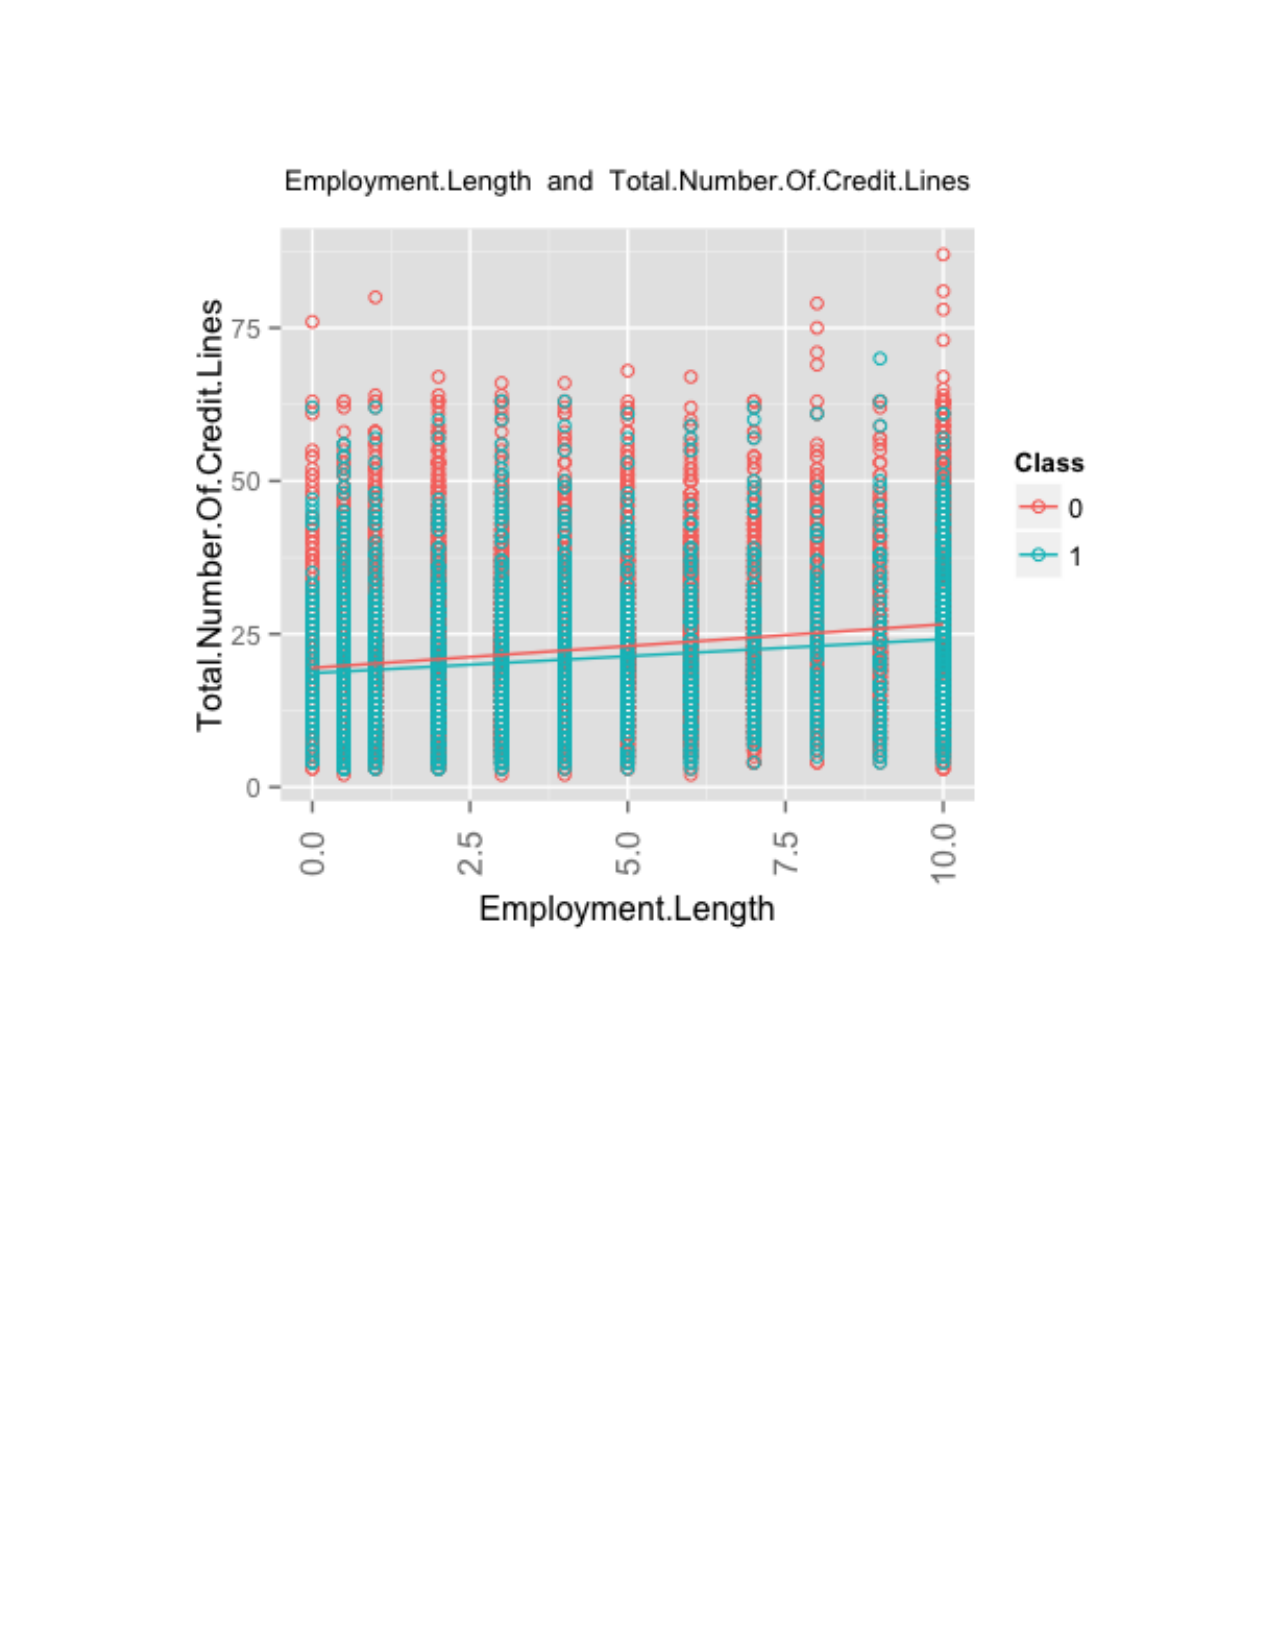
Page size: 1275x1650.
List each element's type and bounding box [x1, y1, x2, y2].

picture [168, 150, 1169, 950]
